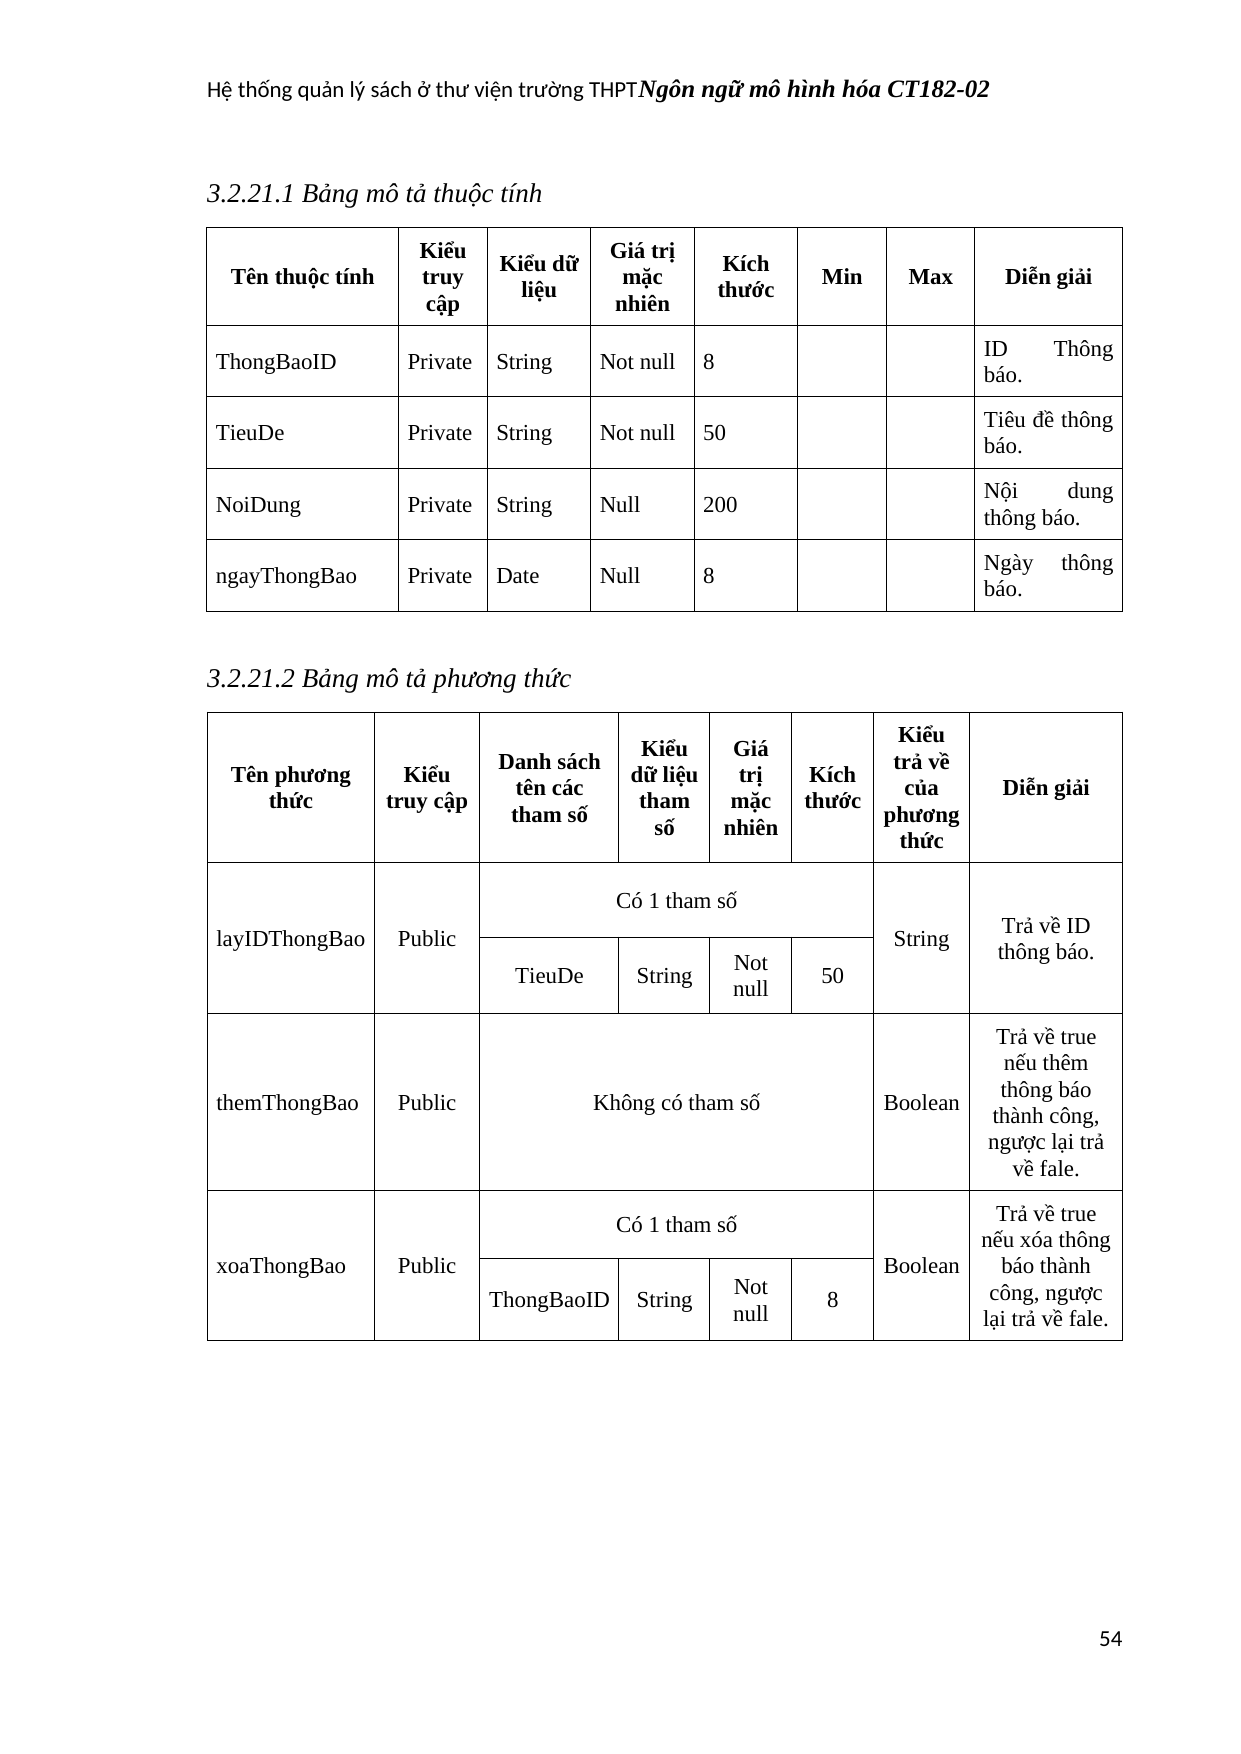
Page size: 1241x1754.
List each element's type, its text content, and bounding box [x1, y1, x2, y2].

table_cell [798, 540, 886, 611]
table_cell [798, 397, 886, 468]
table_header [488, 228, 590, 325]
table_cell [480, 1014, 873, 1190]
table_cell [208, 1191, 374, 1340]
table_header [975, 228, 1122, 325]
subtitle Bảng mô tả thuộc tính [207, 177, 1122, 208]
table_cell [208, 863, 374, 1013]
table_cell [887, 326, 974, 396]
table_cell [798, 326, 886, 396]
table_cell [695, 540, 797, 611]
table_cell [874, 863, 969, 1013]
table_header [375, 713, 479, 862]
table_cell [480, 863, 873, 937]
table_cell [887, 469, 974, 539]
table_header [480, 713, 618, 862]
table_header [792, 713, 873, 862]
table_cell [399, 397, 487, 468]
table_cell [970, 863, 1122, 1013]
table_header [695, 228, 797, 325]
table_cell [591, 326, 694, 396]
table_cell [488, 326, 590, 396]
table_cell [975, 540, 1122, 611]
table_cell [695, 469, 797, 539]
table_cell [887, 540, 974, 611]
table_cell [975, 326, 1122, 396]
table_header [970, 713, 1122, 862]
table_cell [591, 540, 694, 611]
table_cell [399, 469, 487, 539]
subtitle Bảng mô tả phương thức [207, 662, 1122, 693]
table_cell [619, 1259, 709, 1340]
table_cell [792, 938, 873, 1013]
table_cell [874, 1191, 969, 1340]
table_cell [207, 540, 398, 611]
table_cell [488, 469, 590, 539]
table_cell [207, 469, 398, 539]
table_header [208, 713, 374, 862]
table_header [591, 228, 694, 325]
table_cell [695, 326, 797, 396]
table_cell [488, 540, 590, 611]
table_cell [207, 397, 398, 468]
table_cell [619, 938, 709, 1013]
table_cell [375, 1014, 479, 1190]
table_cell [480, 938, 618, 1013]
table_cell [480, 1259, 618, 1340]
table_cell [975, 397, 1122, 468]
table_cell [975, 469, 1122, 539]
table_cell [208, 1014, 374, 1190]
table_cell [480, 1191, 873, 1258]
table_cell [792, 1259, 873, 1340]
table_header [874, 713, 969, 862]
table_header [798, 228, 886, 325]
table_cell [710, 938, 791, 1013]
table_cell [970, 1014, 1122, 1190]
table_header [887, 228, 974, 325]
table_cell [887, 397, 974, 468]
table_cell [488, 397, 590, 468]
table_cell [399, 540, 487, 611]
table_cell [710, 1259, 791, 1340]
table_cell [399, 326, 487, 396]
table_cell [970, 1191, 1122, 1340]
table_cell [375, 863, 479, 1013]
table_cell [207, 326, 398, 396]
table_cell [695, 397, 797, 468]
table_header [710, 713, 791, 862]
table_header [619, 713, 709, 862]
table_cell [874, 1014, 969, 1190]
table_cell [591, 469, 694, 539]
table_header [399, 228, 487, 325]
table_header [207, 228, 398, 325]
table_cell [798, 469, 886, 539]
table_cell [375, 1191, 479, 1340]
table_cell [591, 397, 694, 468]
